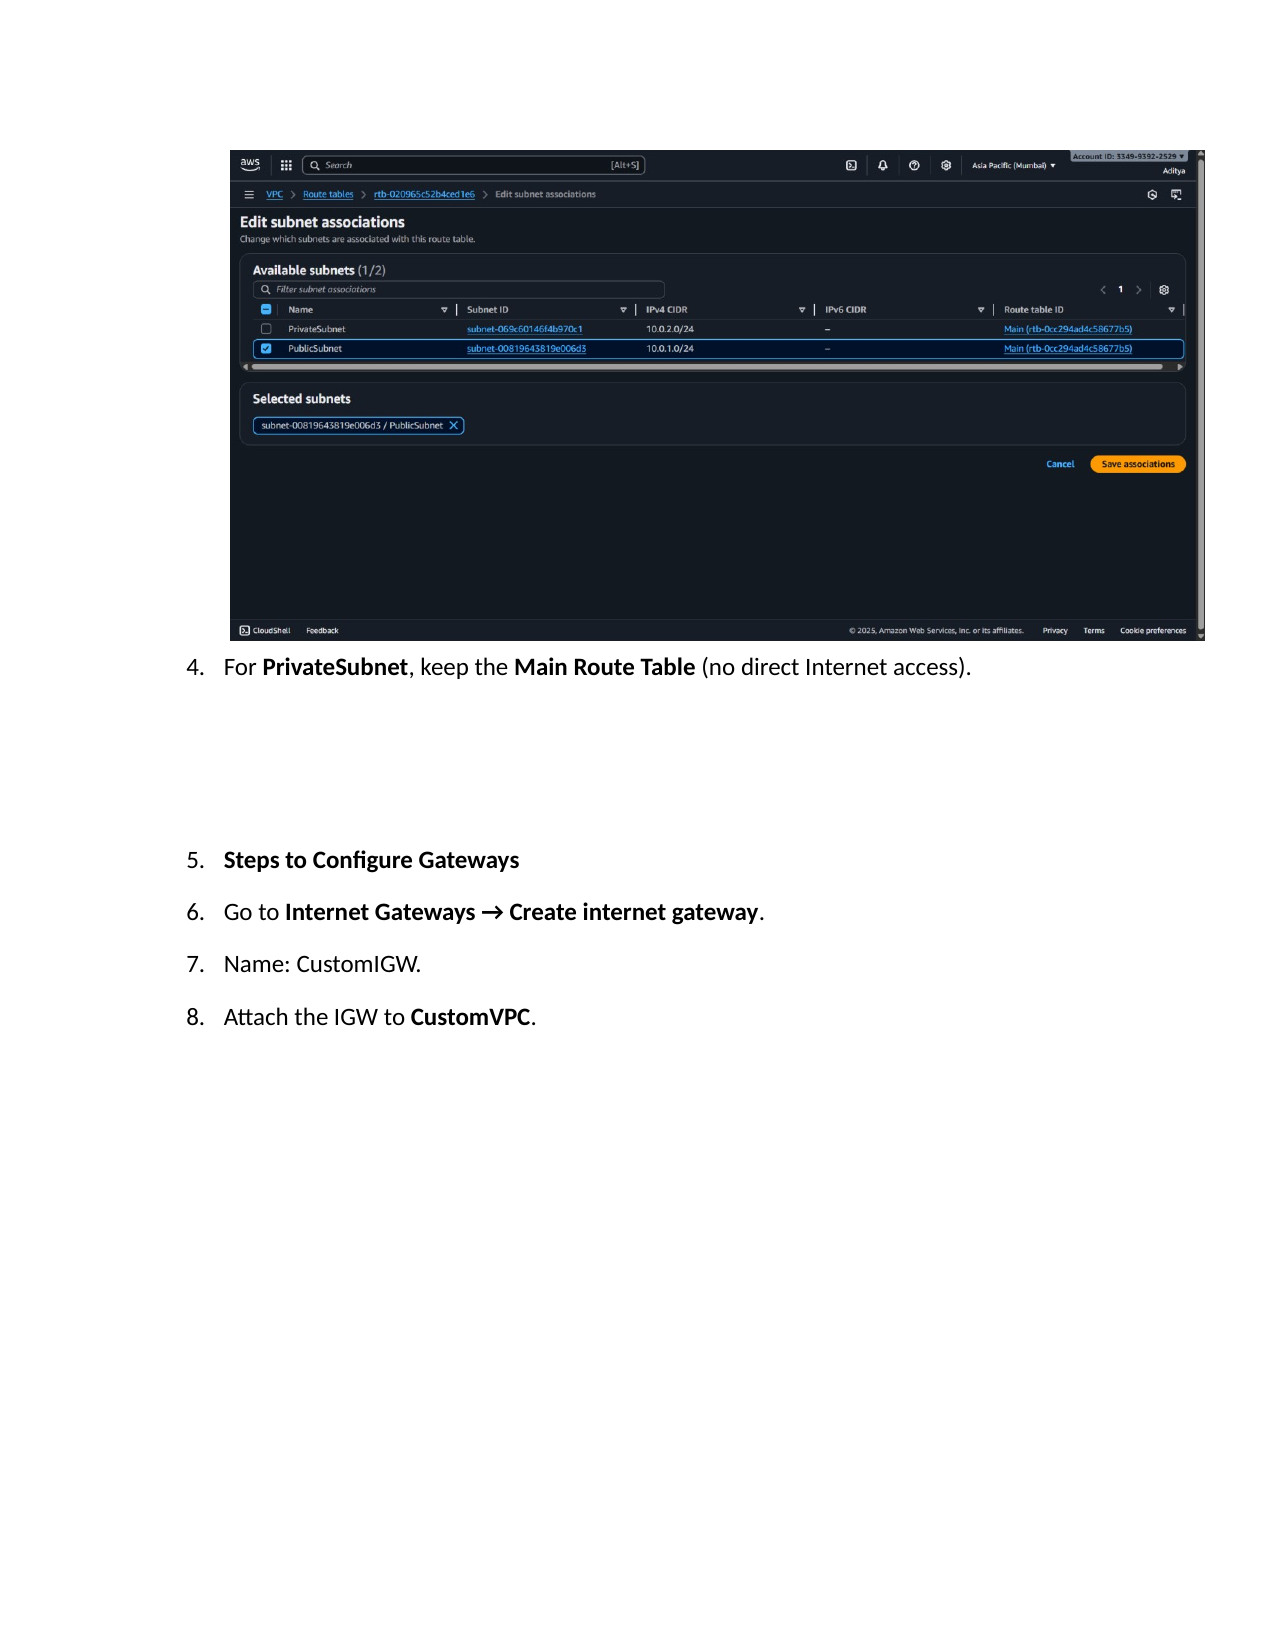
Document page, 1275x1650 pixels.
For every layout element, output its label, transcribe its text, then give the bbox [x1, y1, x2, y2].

list Go to Internet Gateways → Create internet gateway. [186, 897, 1127, 927]
list Steps to Configure Gateways [186, 844, 1127, 875]
picture [230, 150, 1205, 641]
list Name: CustomIGW. [186, 948, 1127, 979]
list Attach the IGW to CustomVPC. [186, 1001, 1127, 1032]
list For PrivateSubnet, keep the Main Route Table (no direct Internet access). [186, 651, 1127, 682]
